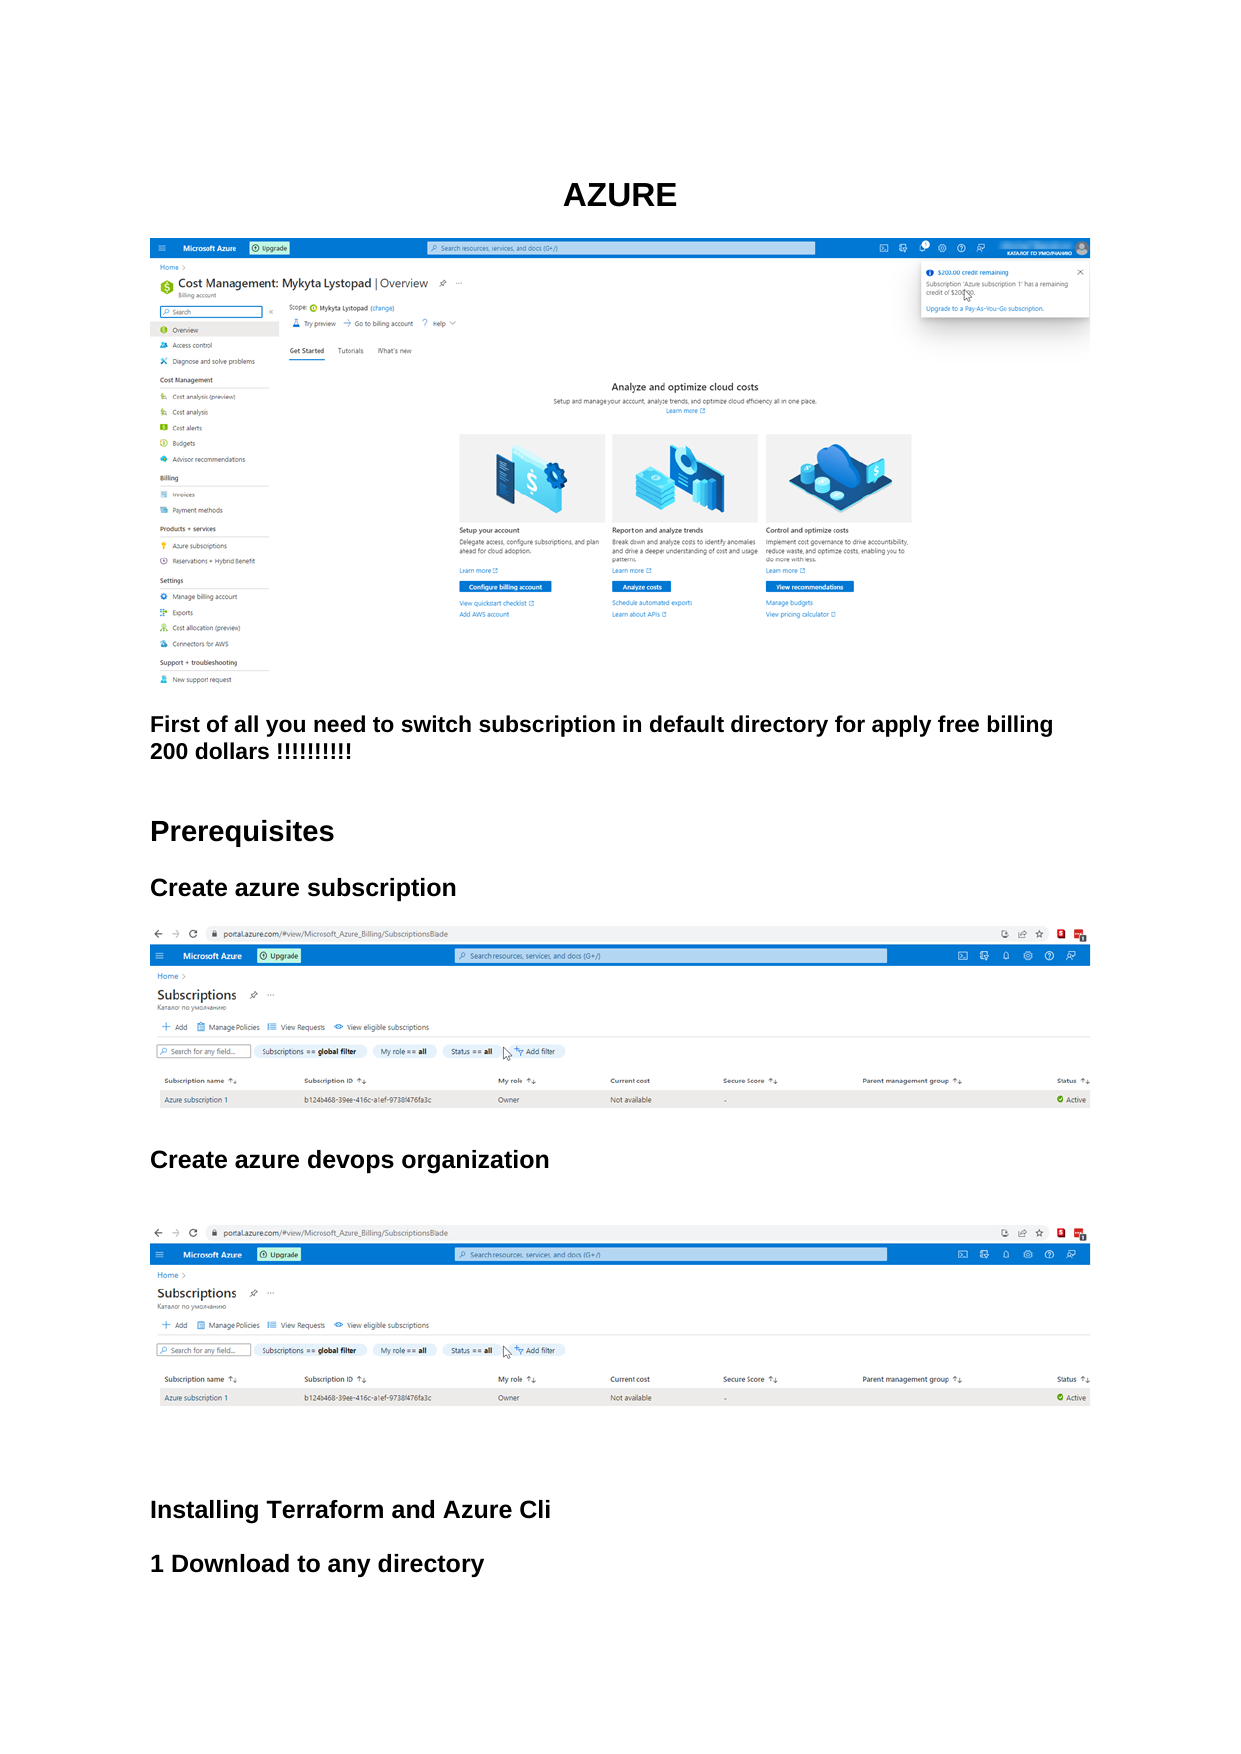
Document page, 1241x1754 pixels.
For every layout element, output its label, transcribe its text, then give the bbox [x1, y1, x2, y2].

picture [150, 1225, 1091, 1419]
text Create azure devops organization [150, 1145, 1090, 1174]
text Create azure subscription [150, 873, 1090, 901]
picture [150, 238, 1091, 687]
text First of all you need to switch subscription in default directory for apply free billing 200 dollars !!!!!!!!!! [150, 711, 1090, 764]
text 1 Download to any directory [150, 1549, 1090, 1578]
subtitle Prerequisites [150, 814, 1090, 848]
text AZURE [150, 175, 1090, 213]
picture [150, 926, 1091, 1121]
text Installing Terraform and Azure Cli [150, 1495, 1090, 1524]
